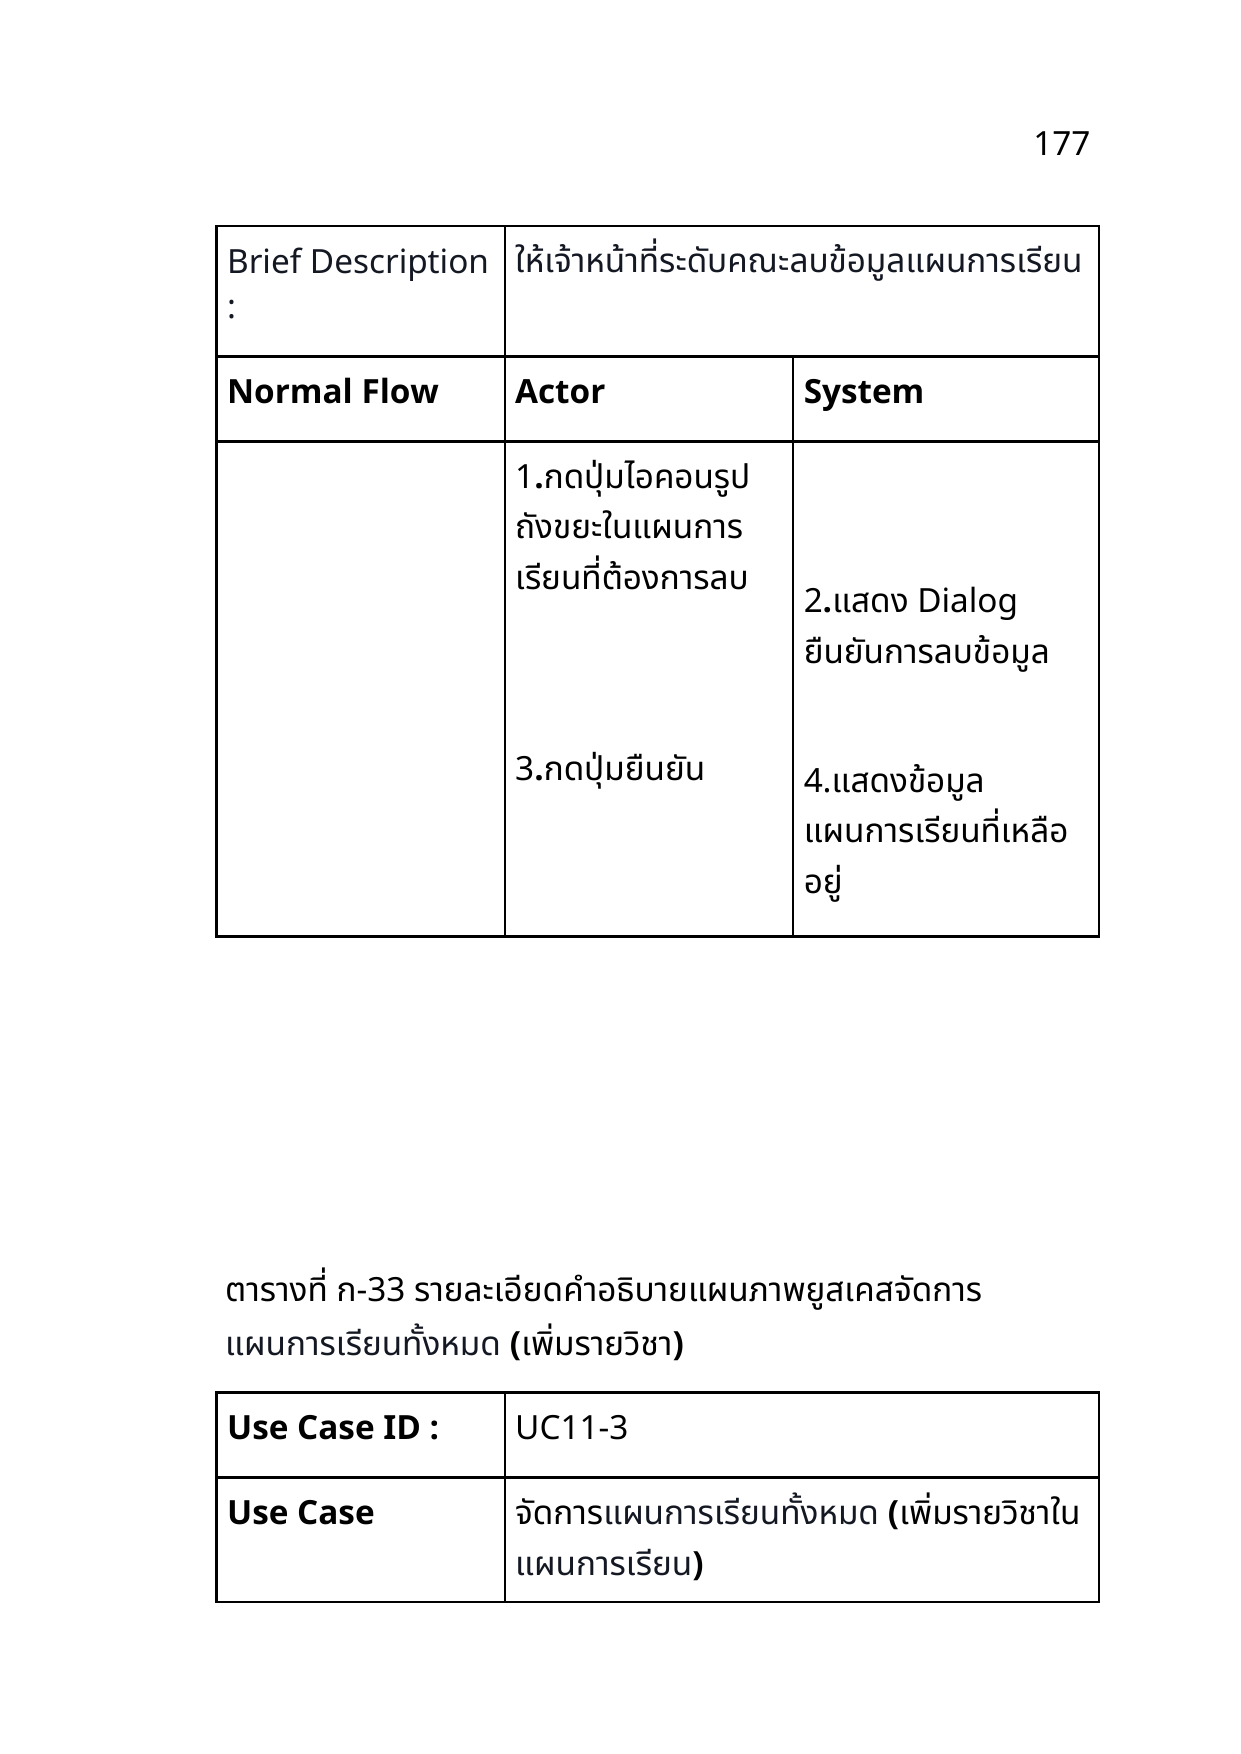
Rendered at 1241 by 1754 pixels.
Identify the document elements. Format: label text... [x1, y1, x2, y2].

table_header Use Case ID : [218, 1394, 504, 1476]
table_cell Brief Description : [218, 227, 504, 355]
table_cell ให้เจ้าหน้าที่ระดับคณะลบข้อมูลแผนการเรียน [506, 227, 1098, 355]
table_header UC11-3 [506, 1394, 1098, 1476]
table_cell [218, 443, 504, 935]
table_cell 1.กดปุ่มไอคอนรูปถังขยะในแผนการเรียนที่ต้องการลบ 3.กดปุ่มยืนยัน [506, 443, 792, 935]
table_cell Normal Flow [218, 358, 504, 440]
table_cell Actor [506, 358, 792, 440]
table_cell Use Case Name : [218, 1479, 504, 1601]
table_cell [506, 1479, 1098, 1601]
table_cell 2.แสดง Dialog ยืนยันการลบข้อมูล 4.แสดงข้อมูลแผนการเรียนที่เหลืออยู่ [794, 443, 1098, 935]
table_cell System [794, 358, 1098, 440]
text ตารางที่ ก-33 รายละเอียดคำอธิบายแผนภาพยูสเคสจัดการแผนการเรียนทั้งหมด (เพิ่มรายวิชา) [225, 1266, 1090, 1371]
